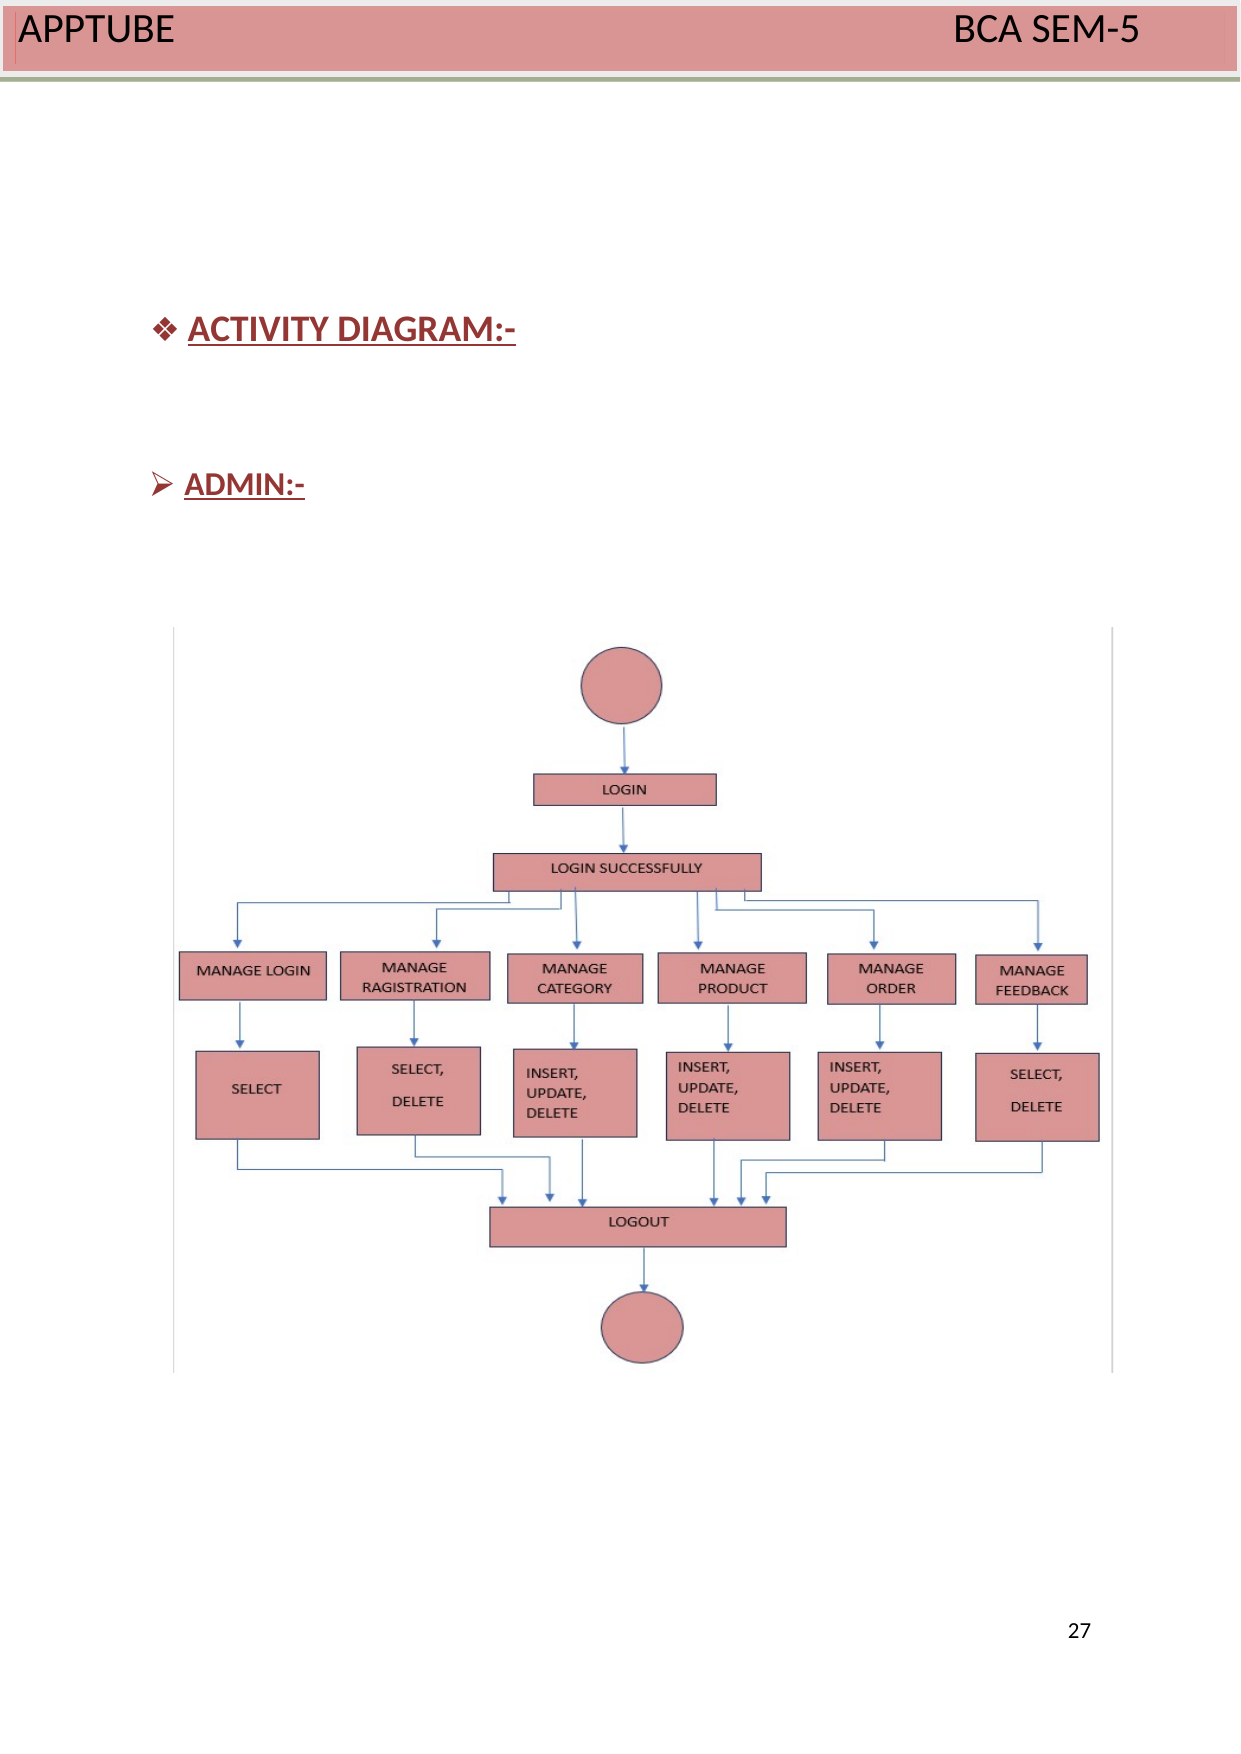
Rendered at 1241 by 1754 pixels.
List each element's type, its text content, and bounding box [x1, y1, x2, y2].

list ACTIVITY DIAGRAM:- [150, 292, 1197, 360]
picture [3, 12, 1237, 64]
text ⮚ ADMIN:- [150, 446, 1197, 514]
picture [173, 627, 1114, 1373]
picture [0, 77, 1241, 82]
